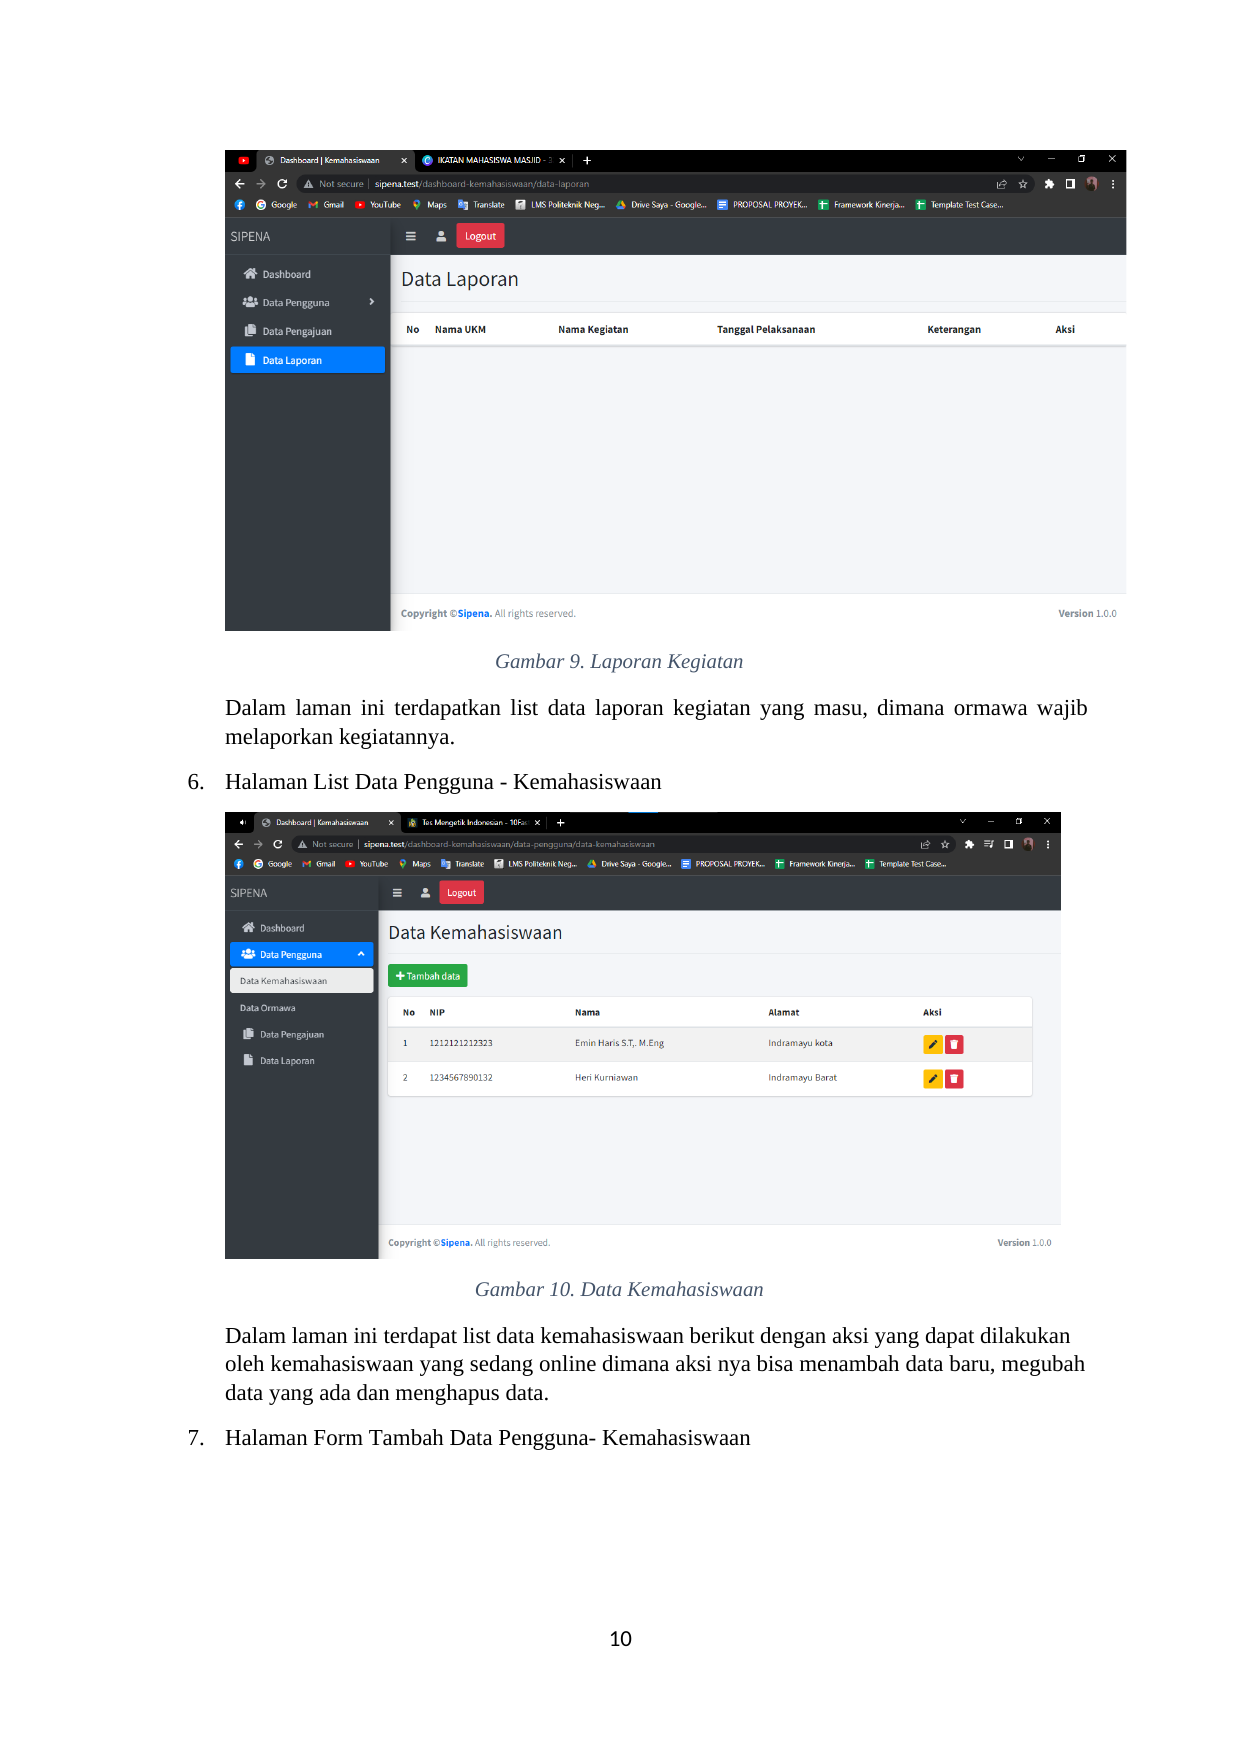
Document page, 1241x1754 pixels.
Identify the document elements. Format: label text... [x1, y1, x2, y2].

text Dalam laman ini terdapat list data kemahasiswaan berikut dengan aksi yang dapat dilakukan oleh kemahasiswaan yang sedang online dimana aksi nya bisa menambah data baru, megubah data yang ada dan menghapus data. [225, 1322, 1090, 1405]
picture [225, 812, 1061, 1259]
text Dalam laman ini terdapatkan list data laporan kegiatan yang masu, dimana ormawa wajib melaporkan kegiatannya. [225, 694, 1090, 749]
text Gambar 9. Laporan Kegiatan [150, 649, 1090, 673]
list Halaman List Data Pengguna - Kemahasiswaan [187, 768, 1090, 794]
list Halaman Form Tambah Data Pengguna- Kemahasiswaan [187, 1424, 1090, 1450]
picture [225, 150, 1127, 631]
text Gambar 10. Data Kemahasiswaan [150, 1277, 1090, 1301]
